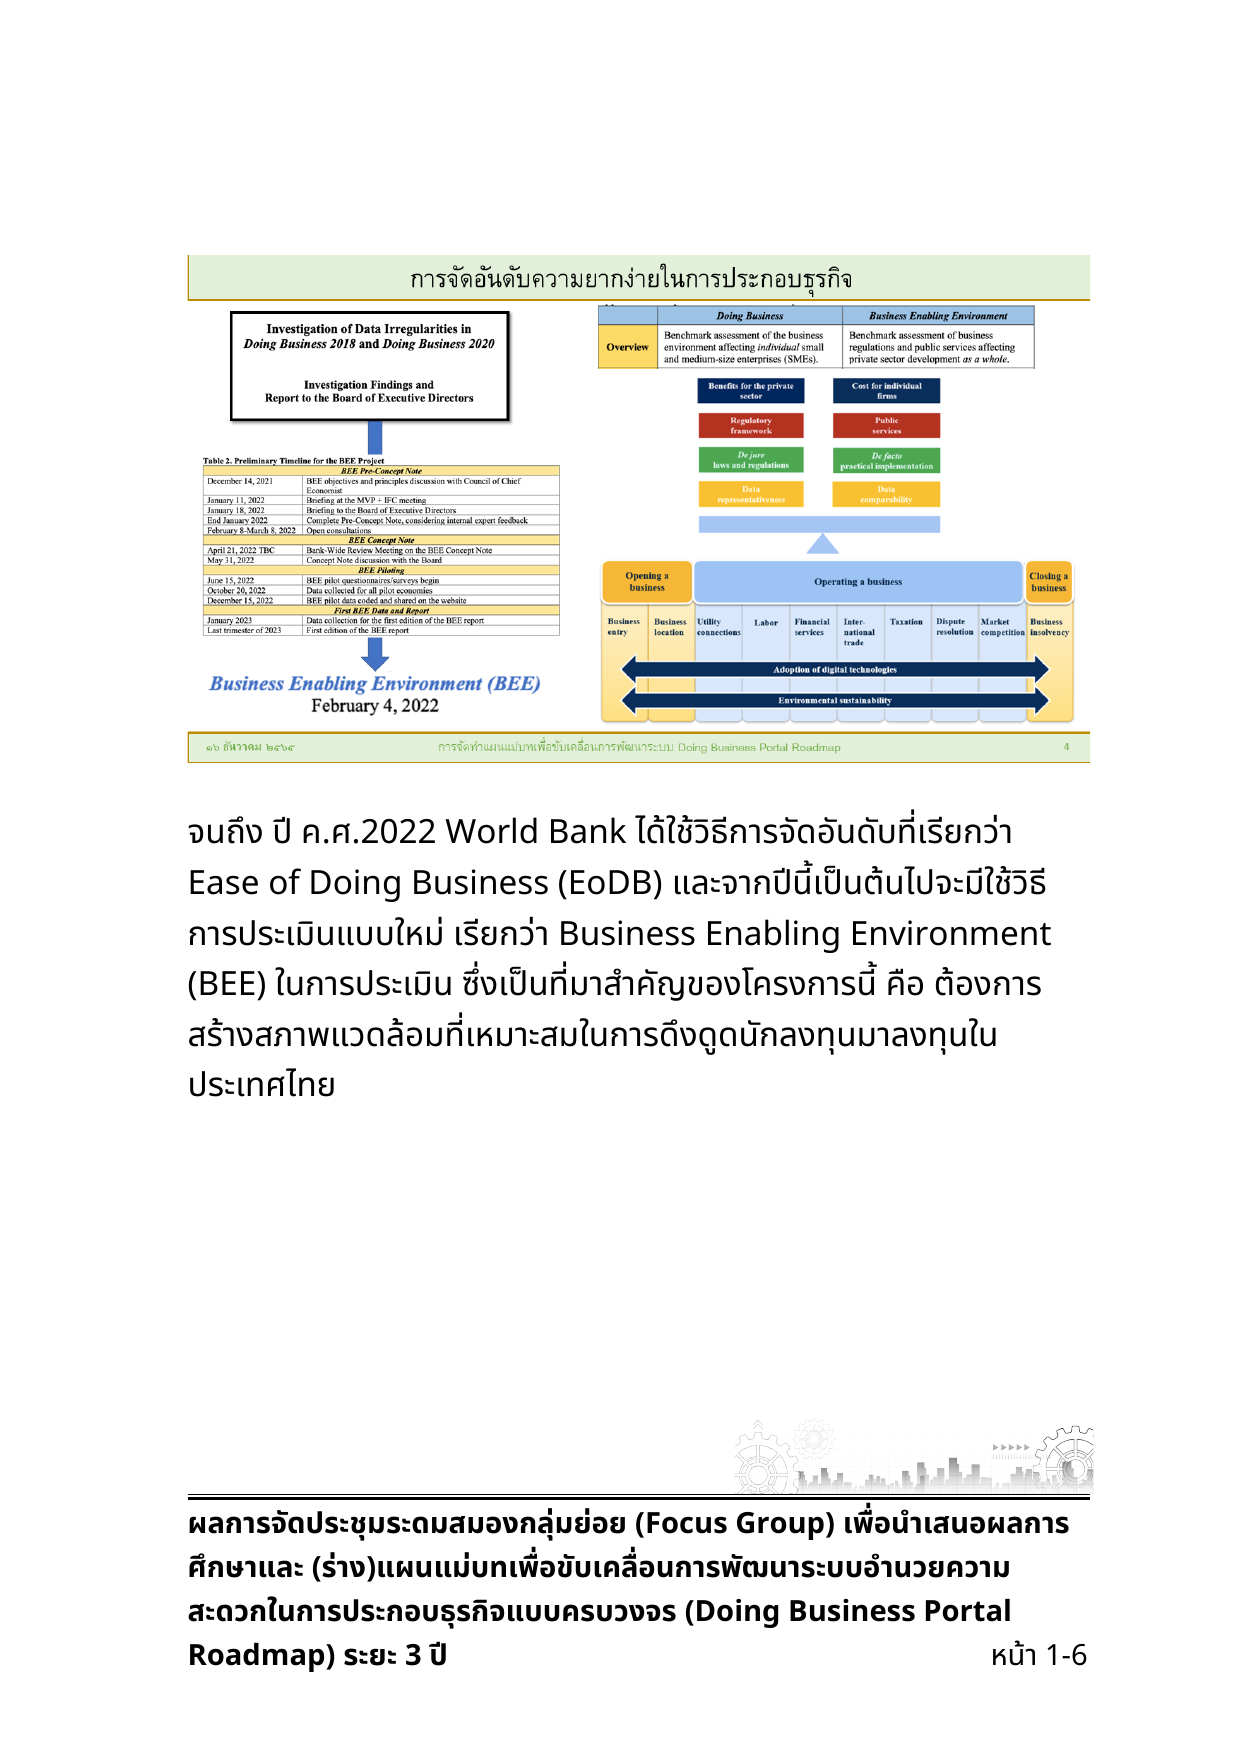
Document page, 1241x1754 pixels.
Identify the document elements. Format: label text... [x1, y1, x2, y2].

picture [734, 1416, 1094, 1494]
text จนถึง ปี ค.ศ.2022 World Bank ได้ใช้วิธีการจัดอันดับที่เรียกว่า Ease of Doing Business (EoDB) และจากปีนี้เป็นต้นไปจะมีใช้วิธีการประเมินแบบใหม่ เรียกว่า Business Enabling Environment (BEE) ในการประเมิน ซึ่งเป็นที่มาสำคัญของโครงการนี้ คือ ต้องการสร้างสภาพแวดล้อมที่เหมาะสมในการดึงดูดนักลงทุนมาลงทุนในประเทศไทย [187, 808, 1090, 1112]
picture [187, 255, 1091, 763]
